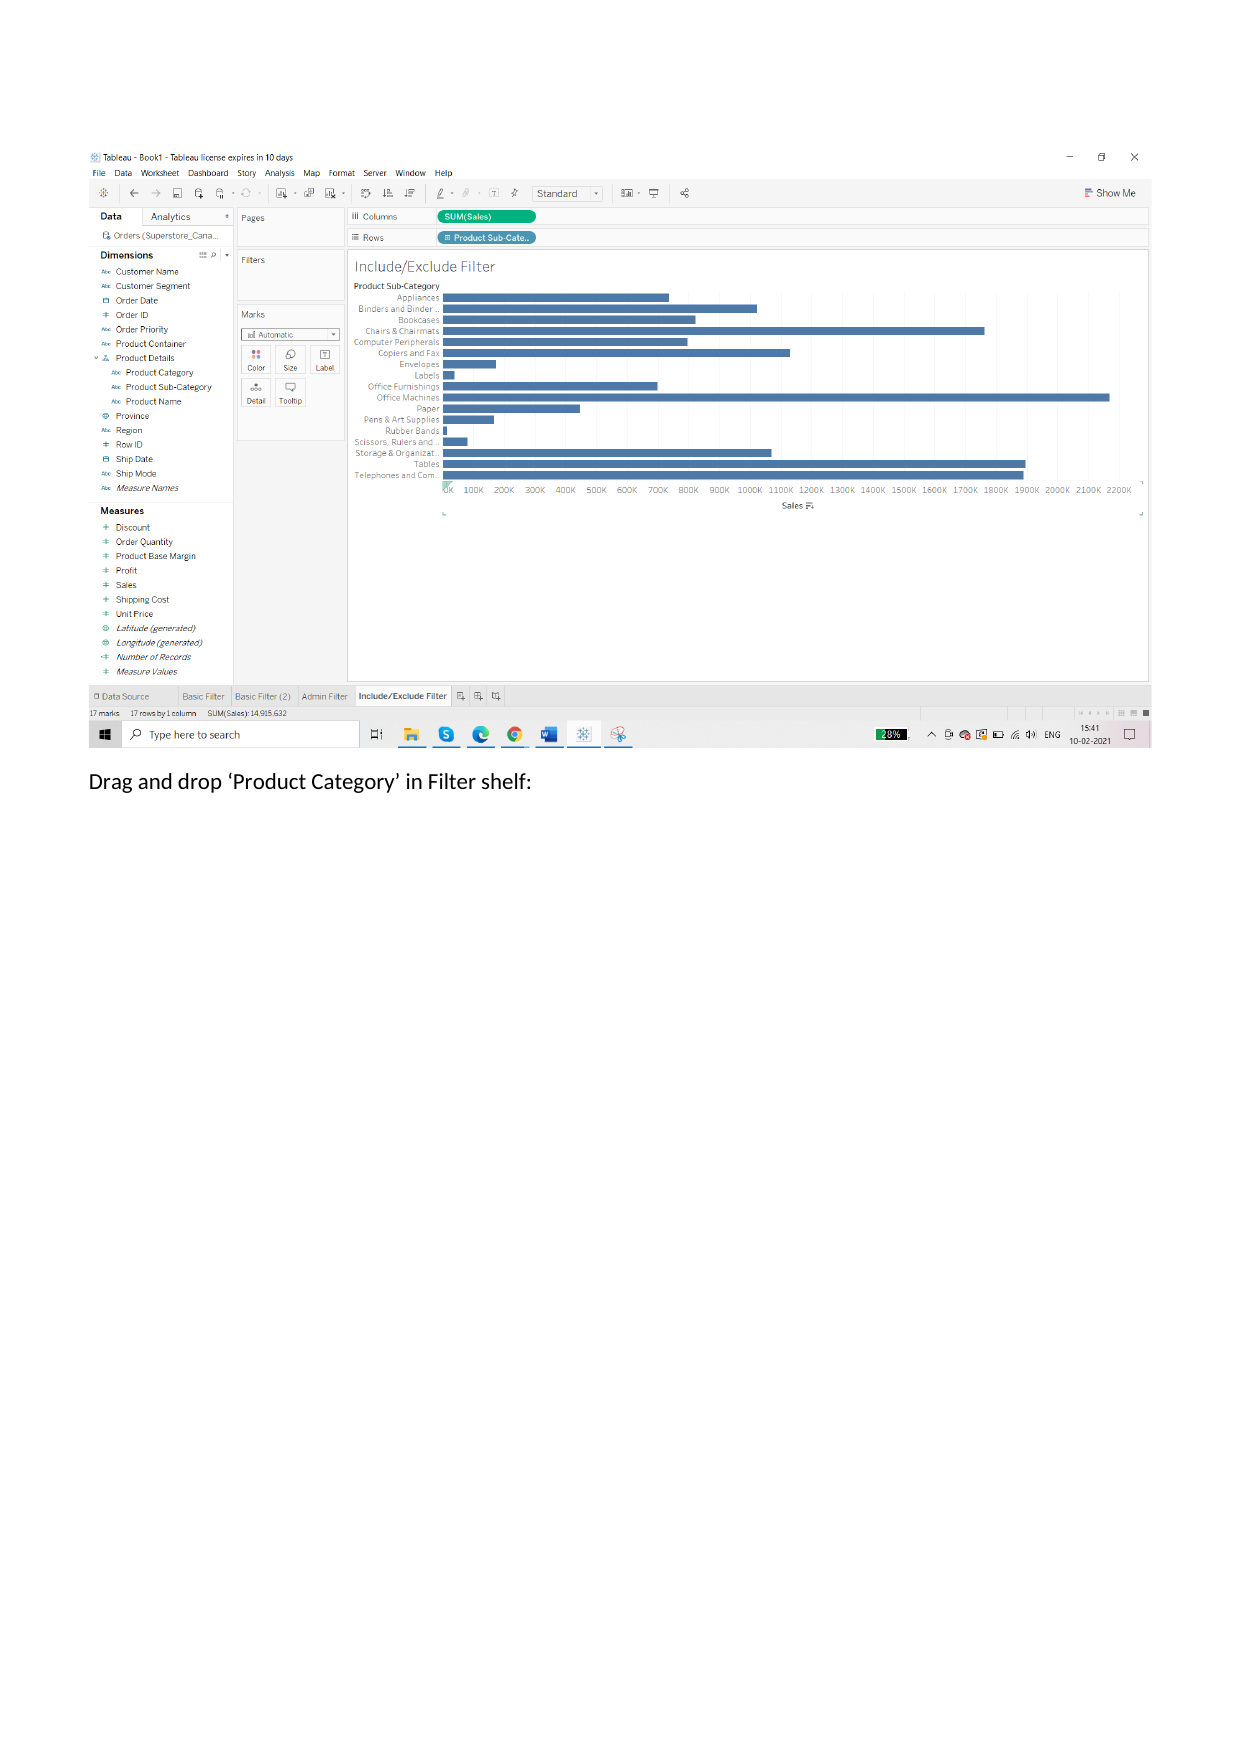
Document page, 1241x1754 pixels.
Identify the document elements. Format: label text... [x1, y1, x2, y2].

text Drag and drop ‘Product Category’ in Filter shelf: [89, 767, 1152, 795]
picture [88, 150, 1152, 748]
